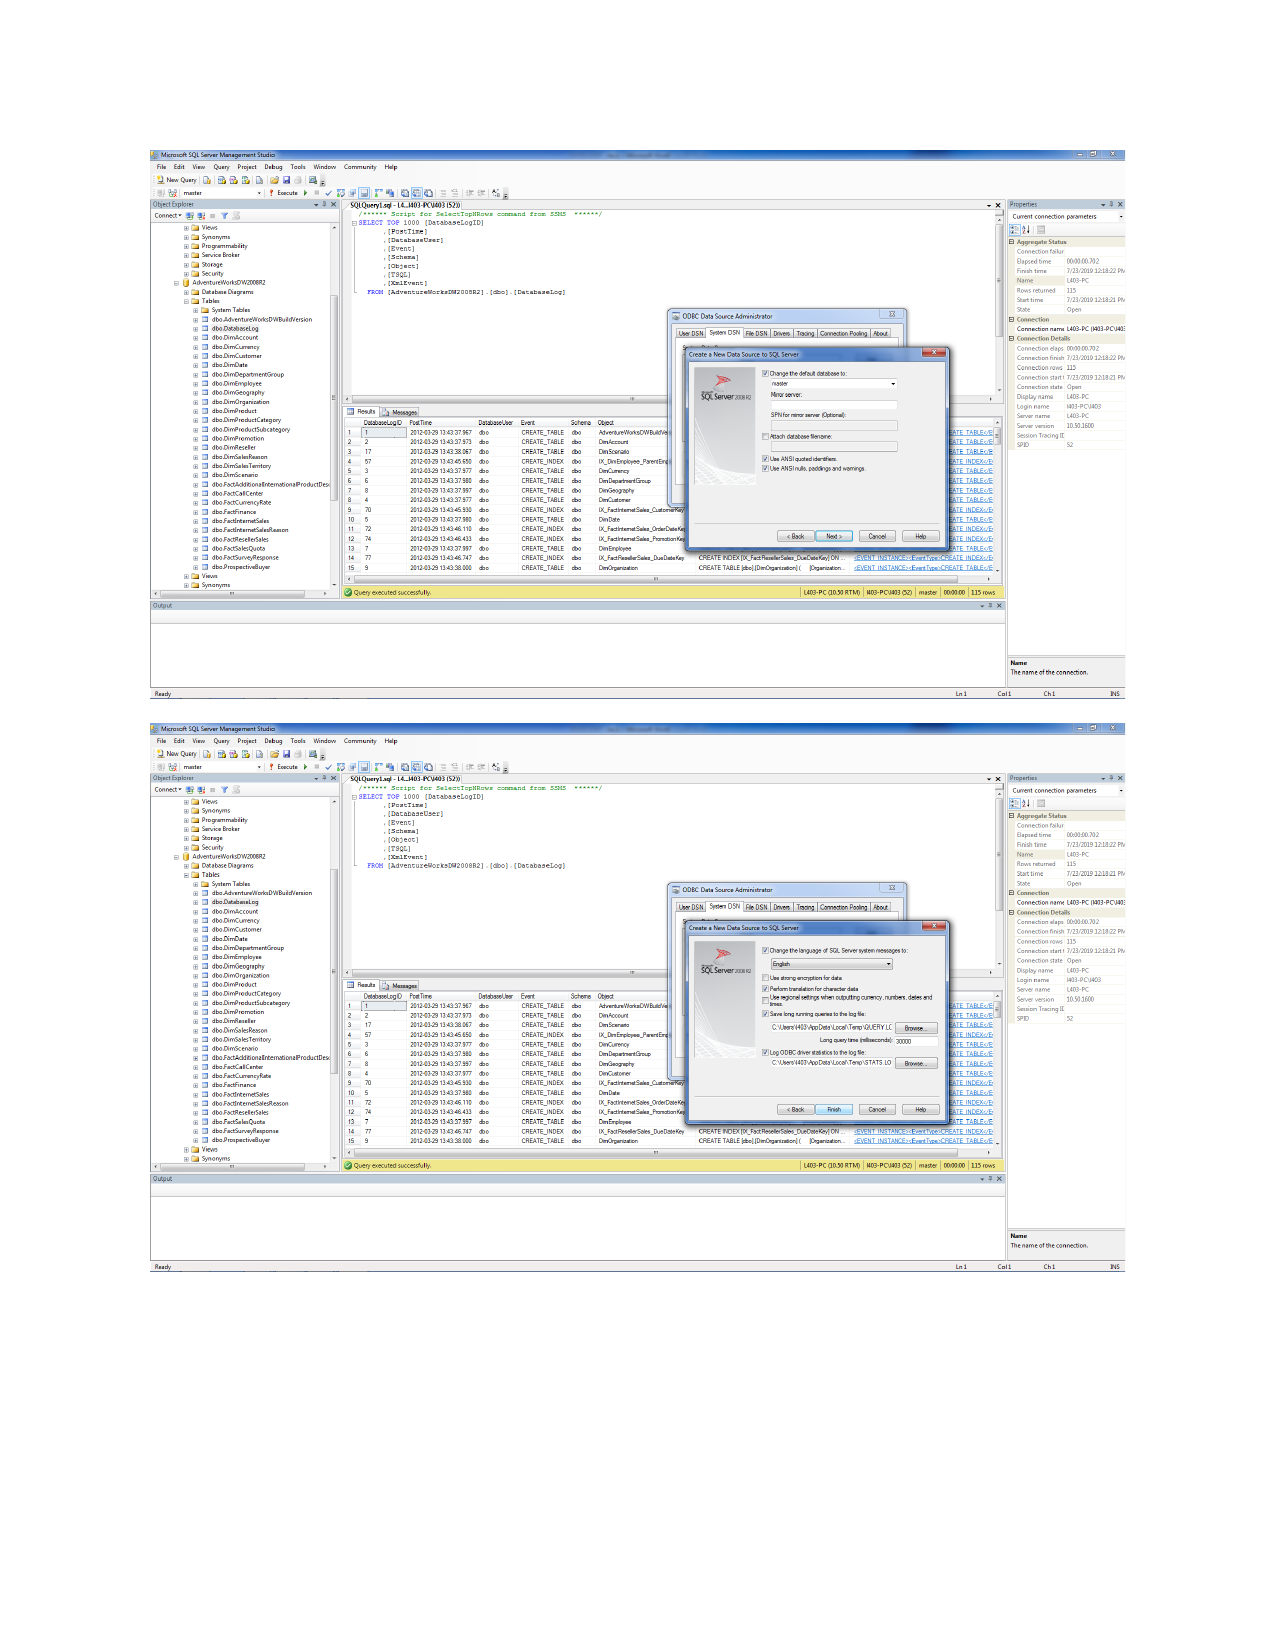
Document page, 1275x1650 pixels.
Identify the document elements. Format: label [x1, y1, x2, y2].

picture [150, 723, 1125, 1272]
picture [150, 150, 1125, 699]
